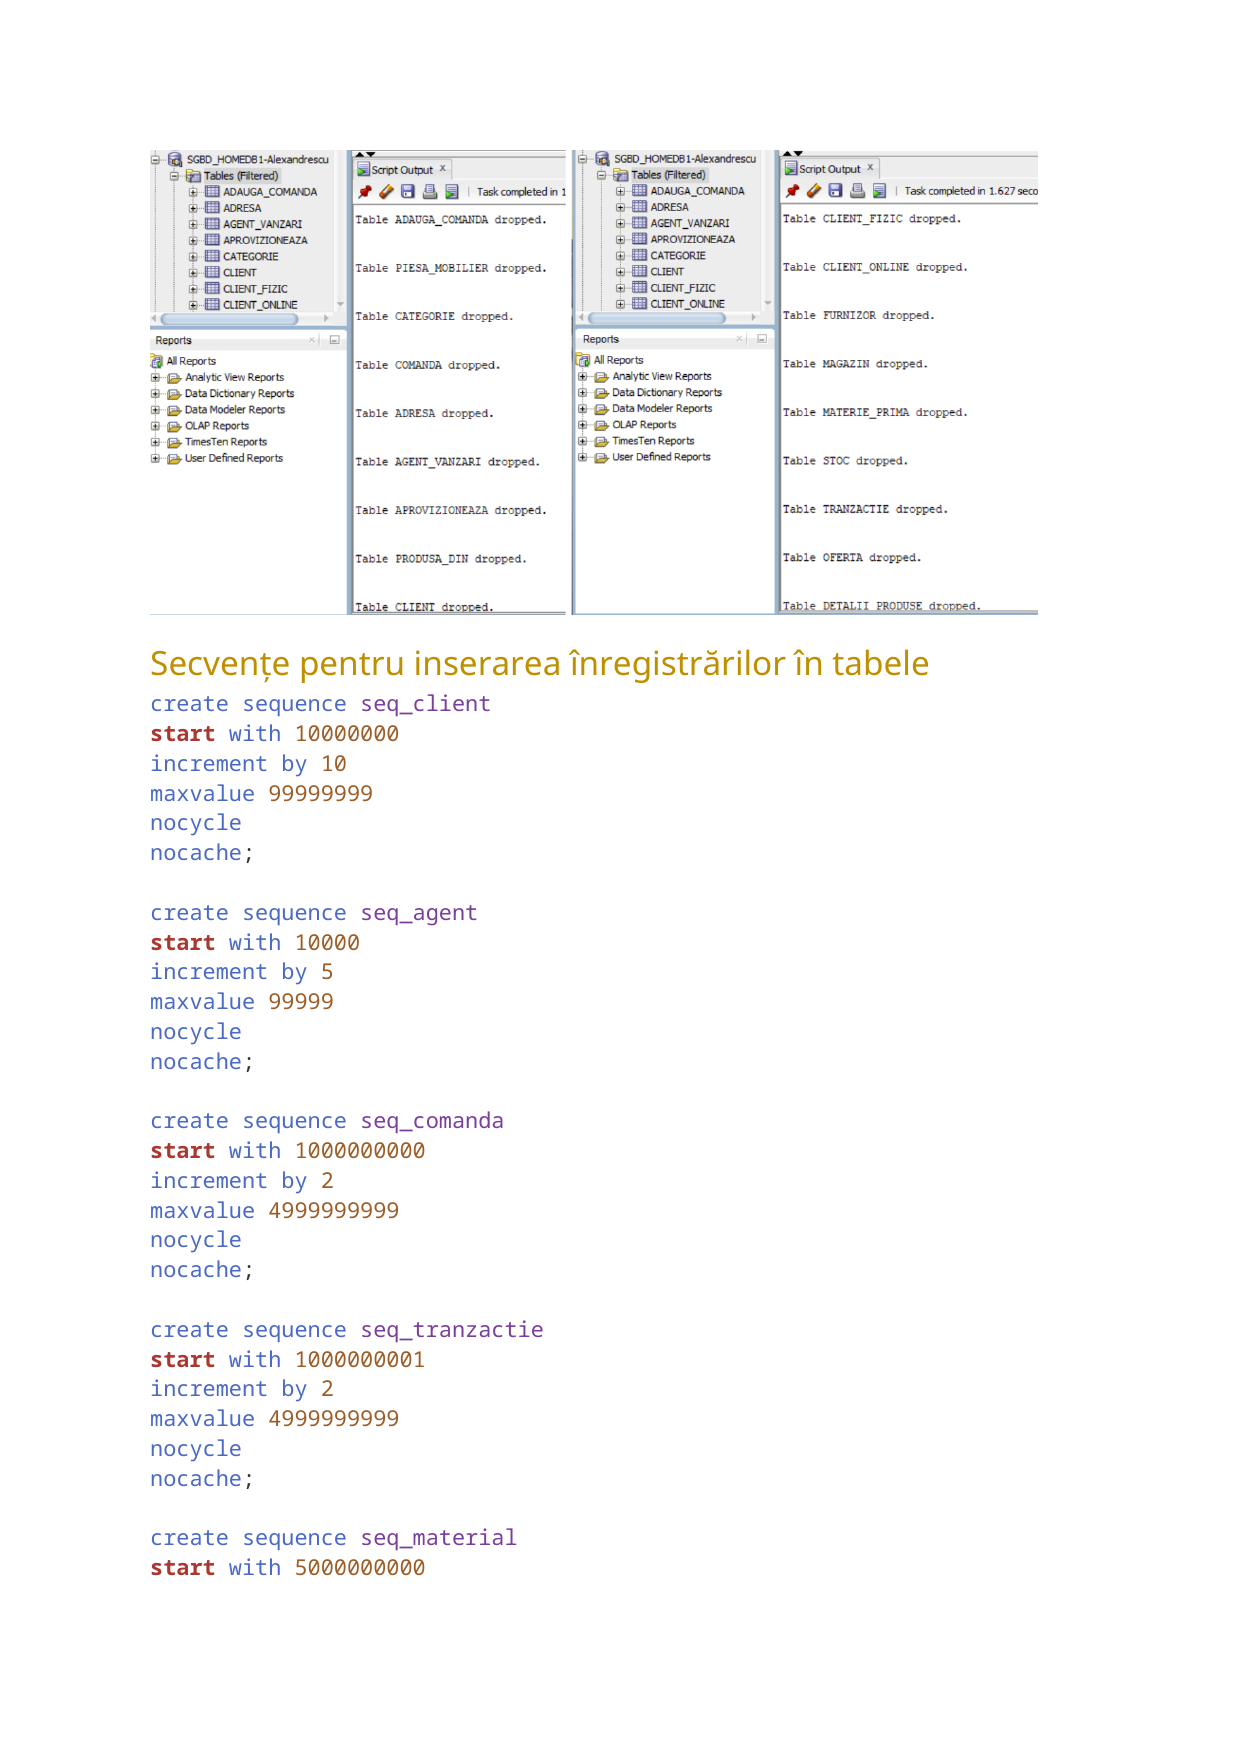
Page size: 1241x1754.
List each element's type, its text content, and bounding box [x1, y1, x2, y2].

picture [571, 150, 1038, 615]
text start with 1000000000 [150, 1135, 1090, 1165]
text create sequence seq_material [150, 1522, 1090, 1552]
text nocache; [150, 1046, 1090, 1076]
text nocycle [150, 807, 1090, 837]
picture [150, 150, 566, 615]
text nocycle [150, 1224, 1090, 1254]
text increment by 10 [150, 748, 1090, 778]
text increment by 2 [150, 1373, 1090, 1403]
text maxvalue 4999999999 [150, 1403, 1090, 1433]
text nocache; [150, 837, 1090, 867]
text create sequence seq_tranzactie [150, 1314, 1090, 1344]
text create sequence seq_agent [150, 897, 1090, 927]
text nocache; [150, 1254, 1090, 1284]
text increment by 2 [150, 1165, 1090, 1195]
text start with 1000000001 [150, 1344, 1090, 1373]
text create sequence seq_client [150, 688, 1090, 718]
text start with 10000 [150, 927, 1090, 956]
text nocycle [150, 1433, 1090, 1463]
text maxvalue 99999999 [150, 778, 1090, 807]
text nocycle [150, 1016, 1090, 1046]
text maxvalue 4999999999 [150, 1195, 1090, 1224]
text create sequence seq_comanda [150, 1105, 1090, 1135]
subtitle Secvențe pentru inserarea înregistrărilor în tabele [150, 639, 1090, 685]
text start with 5000000000 [150, 1552, 1090, 1582]
text start with 10000000 [150, 718, 1090, 748]
text increment by 5 [150, 956, 1090, 986]
text nocache; [150, 1463, 1090, 1493]
text maxvalue 99999 [150, 986, 1090, 1016]
